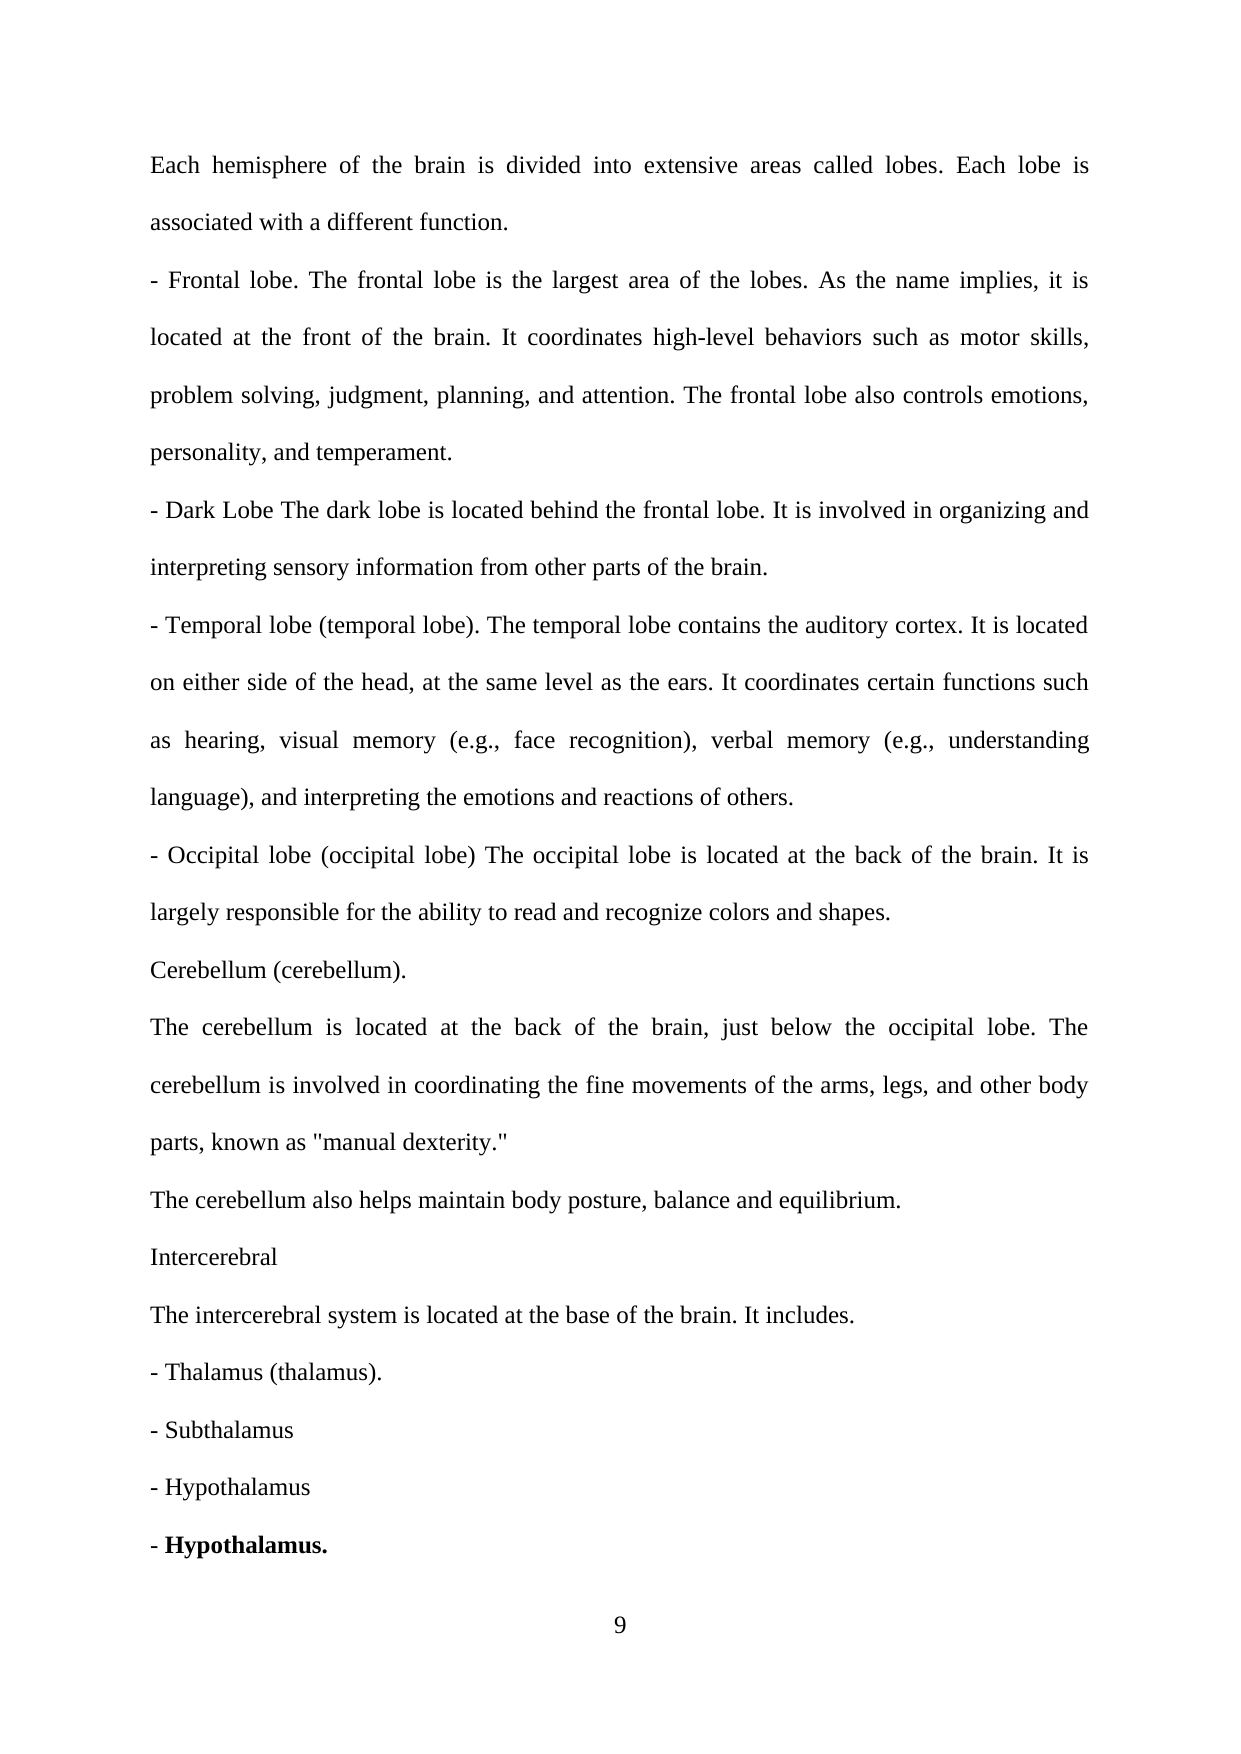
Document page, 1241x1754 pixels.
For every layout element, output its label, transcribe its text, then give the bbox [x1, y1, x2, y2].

text - Thalamus (thalamus). [150, 1357, 1090, 1386]
text The cerebellum also helps maintain body posture, balance and equilibrium. [150, 1185, 1090, 1214]
text - Hypothalamus [150, 1472, 1090, 1501]
text - Dark Lobe The dark lobe is located behind the frontal lobe. It is involved in organizing and interpreting sensory information from other parts of the brain. [150, 495, 1090, 581]
text Intercerebral [150, 1242, 1090, 1271]
text The intercerebral system is located at the base of the brain. It includes. [150, 1300, 1090, 1329]
text Each hemisphere of the brain is divided into extensive areas called lobes. Each lobe is associated with a different function. [150, 150, 1090, 236]
text - Frontal lobe. The frontal lobe is the largest area of the lobes. As the name implies, it is located at the front of the brain. It coordinates high-level behaviors such as motor skills, problem solving, judgment, planning, and attention. The frontal lobe also controls emotions, personality, and temperament. [150, 265, 1090, 466]
text The cerebellum is located at the back of the brain, just below the occipital lobe. The cerebellum is involved in coordinating the fine movements of the arms, legs, and other body parts, known as "manual dexterity." [150, 1012, 1090, 1156]
text - Temporal lobe (temporal lobe). The temporal lobe contains the auditory cortex. It is located on either side of the head, at the same level as the ears. It coordinates certain functions such as hearing, visual memory (e.g., face recognition), verbal memory (e.g., understanding language), and interpreting the emotions and reactions of others. [150, 610, 1090, 811]
text - Hypothalamus. [150, 1530, 1090, 1559]
text - Subthalamus [150, 1415, 1090, 1444]
text Cerebellum (cerebellum). [150, 955, 1090, 984]
text - Occipital lobe (occipital lobe) The occipital lobe is located at the back of the brain. It is largely responsible for the ability to read and recognize colors and shapes. [150, 840, 1090, 926]
